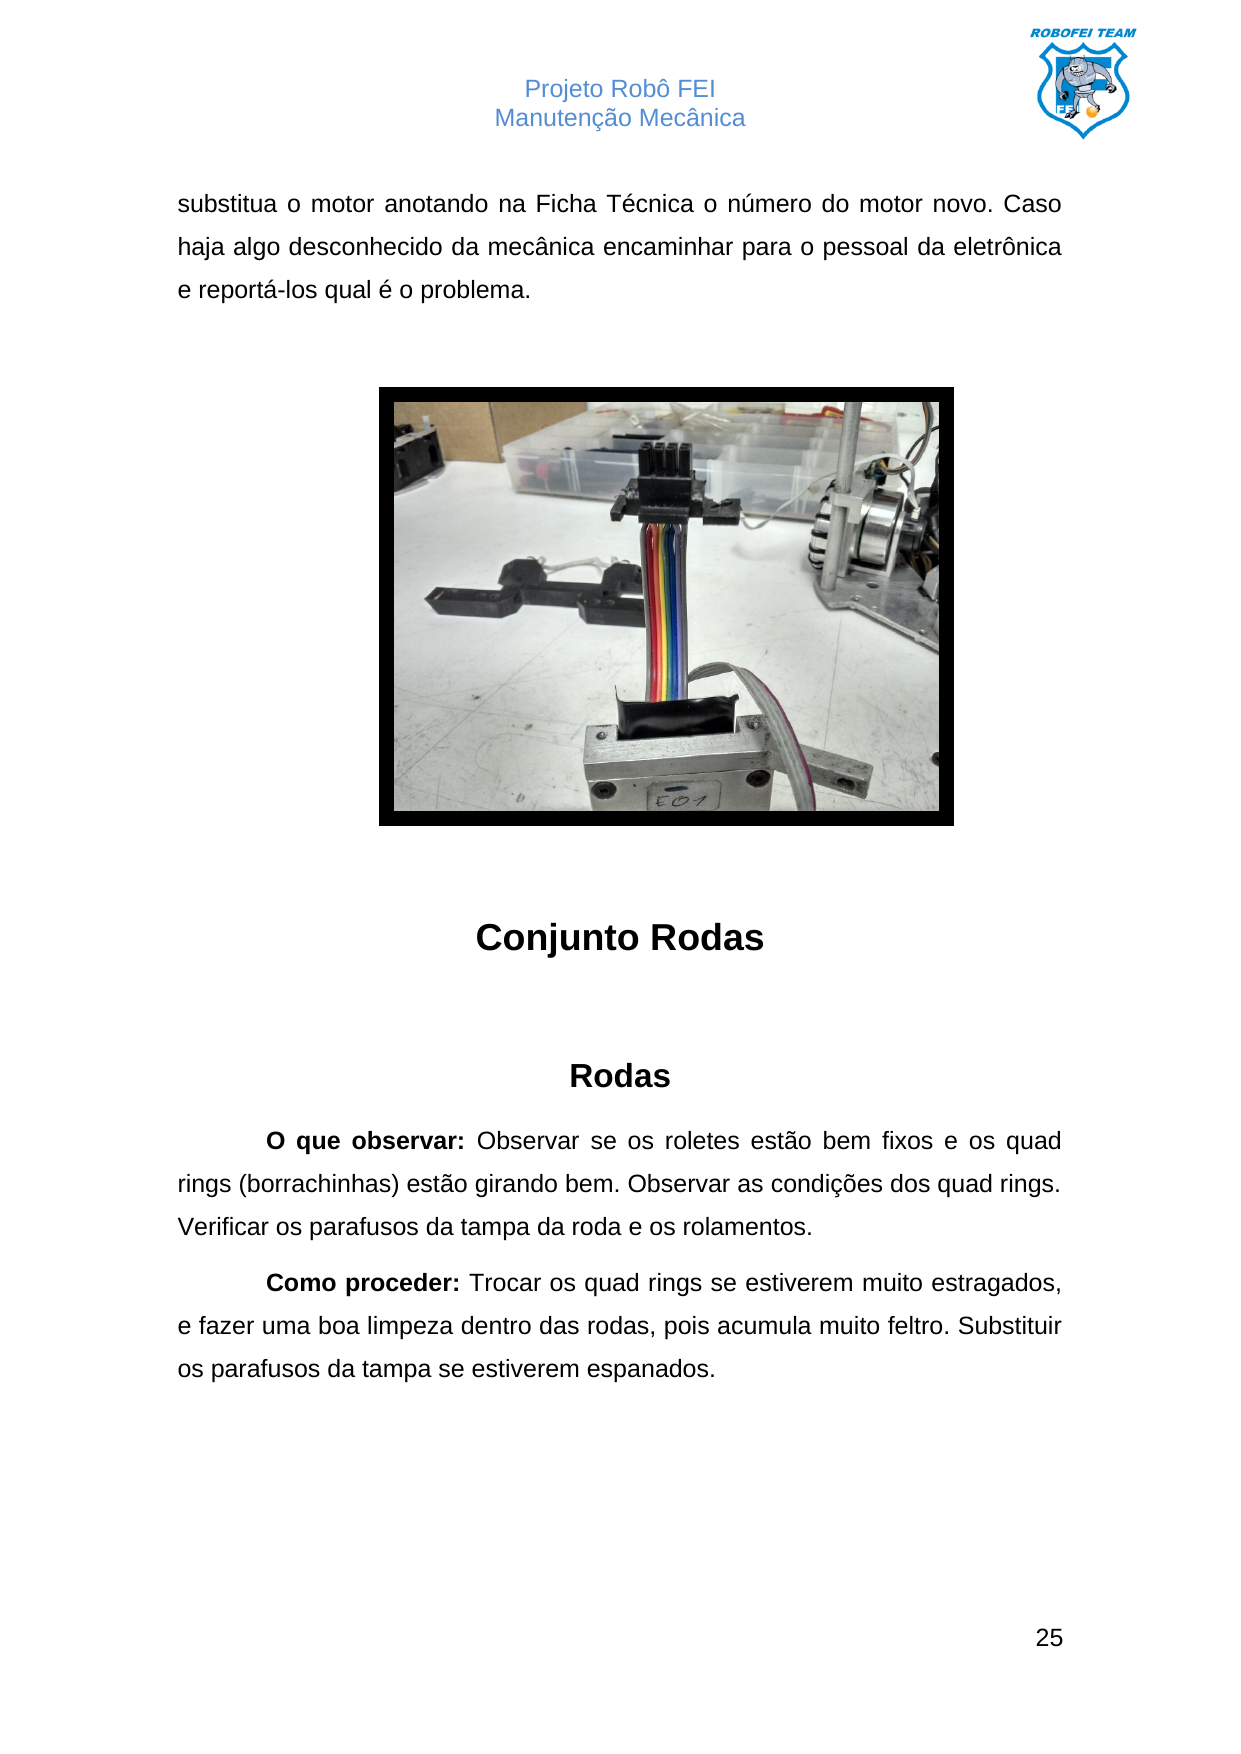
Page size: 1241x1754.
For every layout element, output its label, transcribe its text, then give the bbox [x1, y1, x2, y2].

picture [1029, 27, 1138, 140]
subtitle Conjunto Rodas [177, 915, 1063, 958]
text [177, 189, 1063, 304]
picture [394, 402, 939, 811]
subtitle Rodas [177, 1056, 1063, 1094]
text O que observar: Observar se os roletes estão bem fixos e os quad rings (borrachinhas) estão girando bem. Observar as condições dos quad rings. Verificar os parafusos da tampa da roda e os rolamentos. [177, 1126, 1063, 1241]
text Como proceder: Trocar os quad rings se estiverem muito estragados, e fazer uma boa limpeza dentro das rodas, pois acumula muito feltro. Substituir os parafusos da tampa se estiverem espanados. [177, 1268, 1063, 1383]
